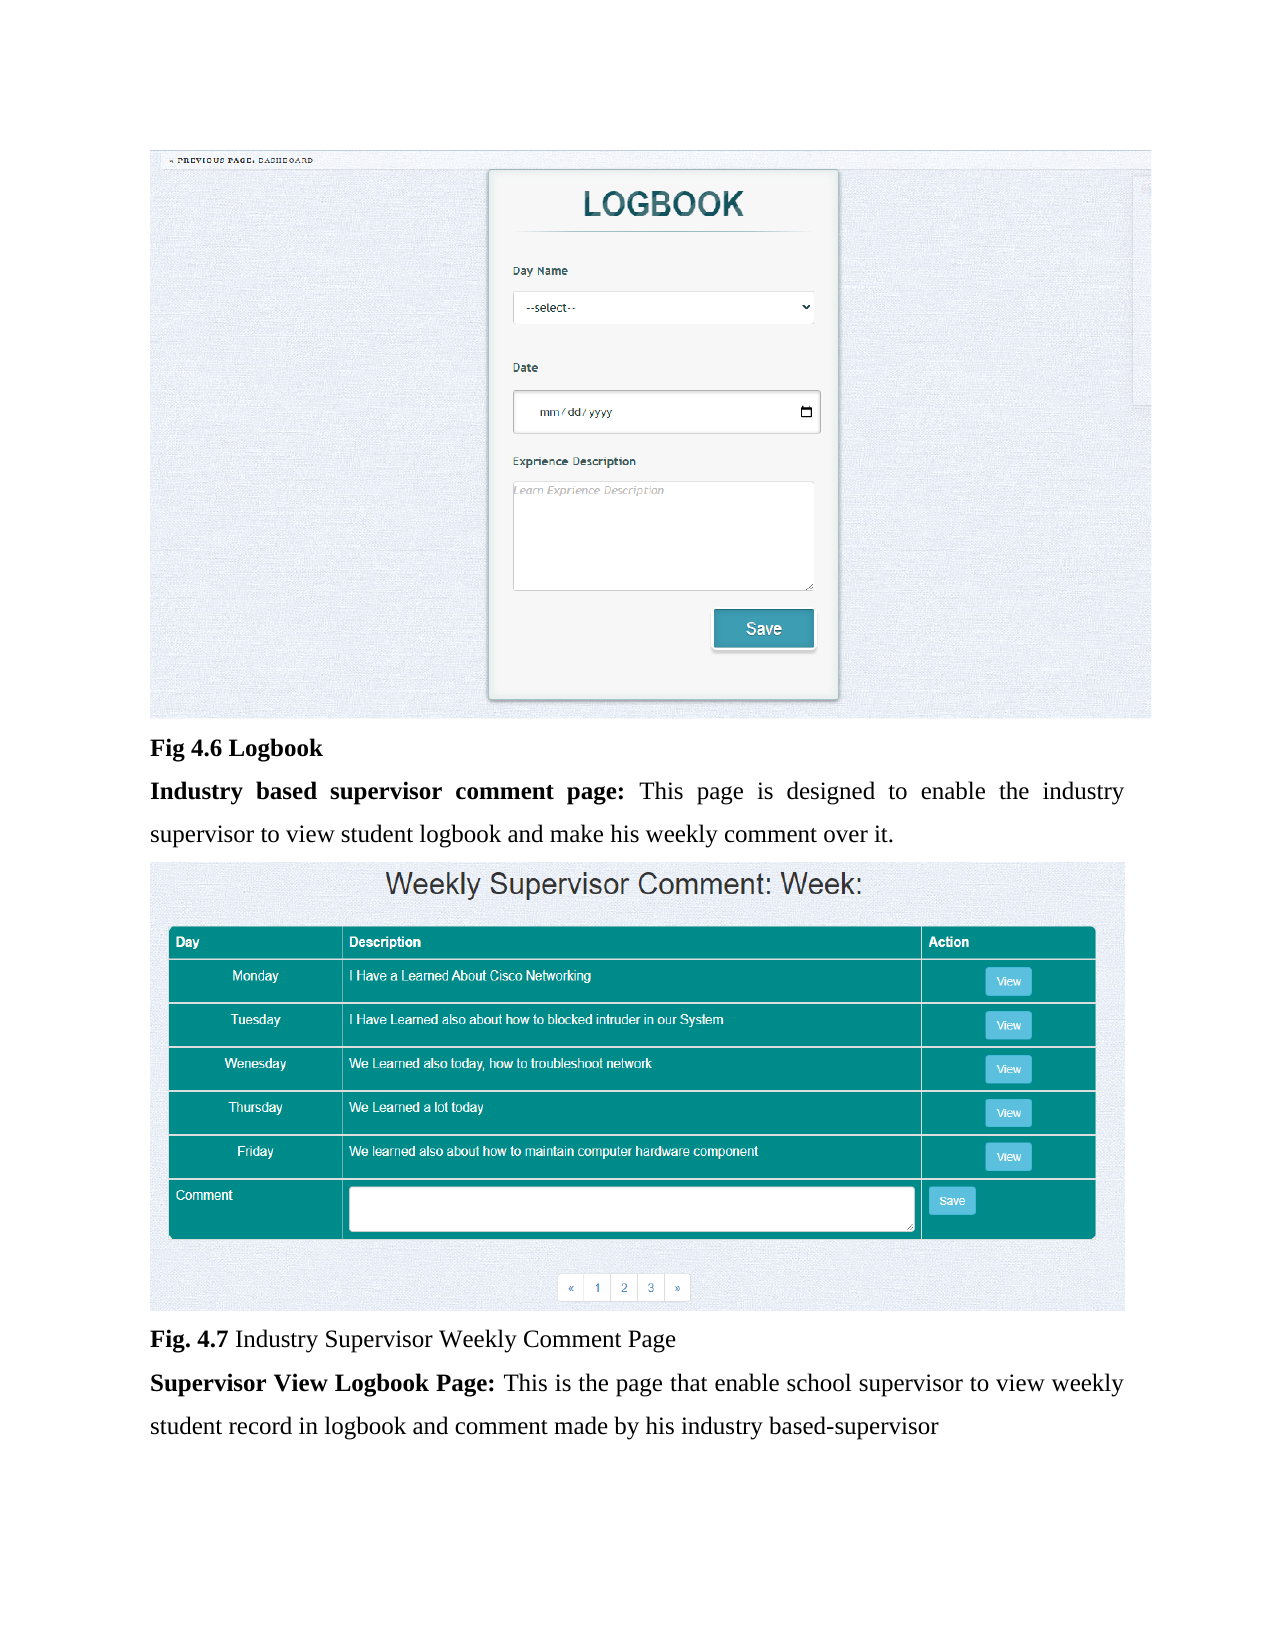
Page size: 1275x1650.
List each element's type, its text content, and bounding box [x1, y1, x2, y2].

picture [150, 150, 1152, 719]
picture [150, 862, 1125, 1311]
text Industry based supervisor comment page: This page is designed to enable the industry supervisor to view student logbook and make his weekly comment over it. [150, 776, 1125, 848]
text Fig. 4.7 Industry Supervisor Weekly Comment Page [150, 1324, 1125, 1353]
text Fig 4.6 Logbook [150, 733, 1125, 761]
text Supervisor View Logbook Page: This is the page that enable school supervisor to view weekly student record in logbook and comment made by his industry based-supervisor [150, 1368, 1125, 1439]
